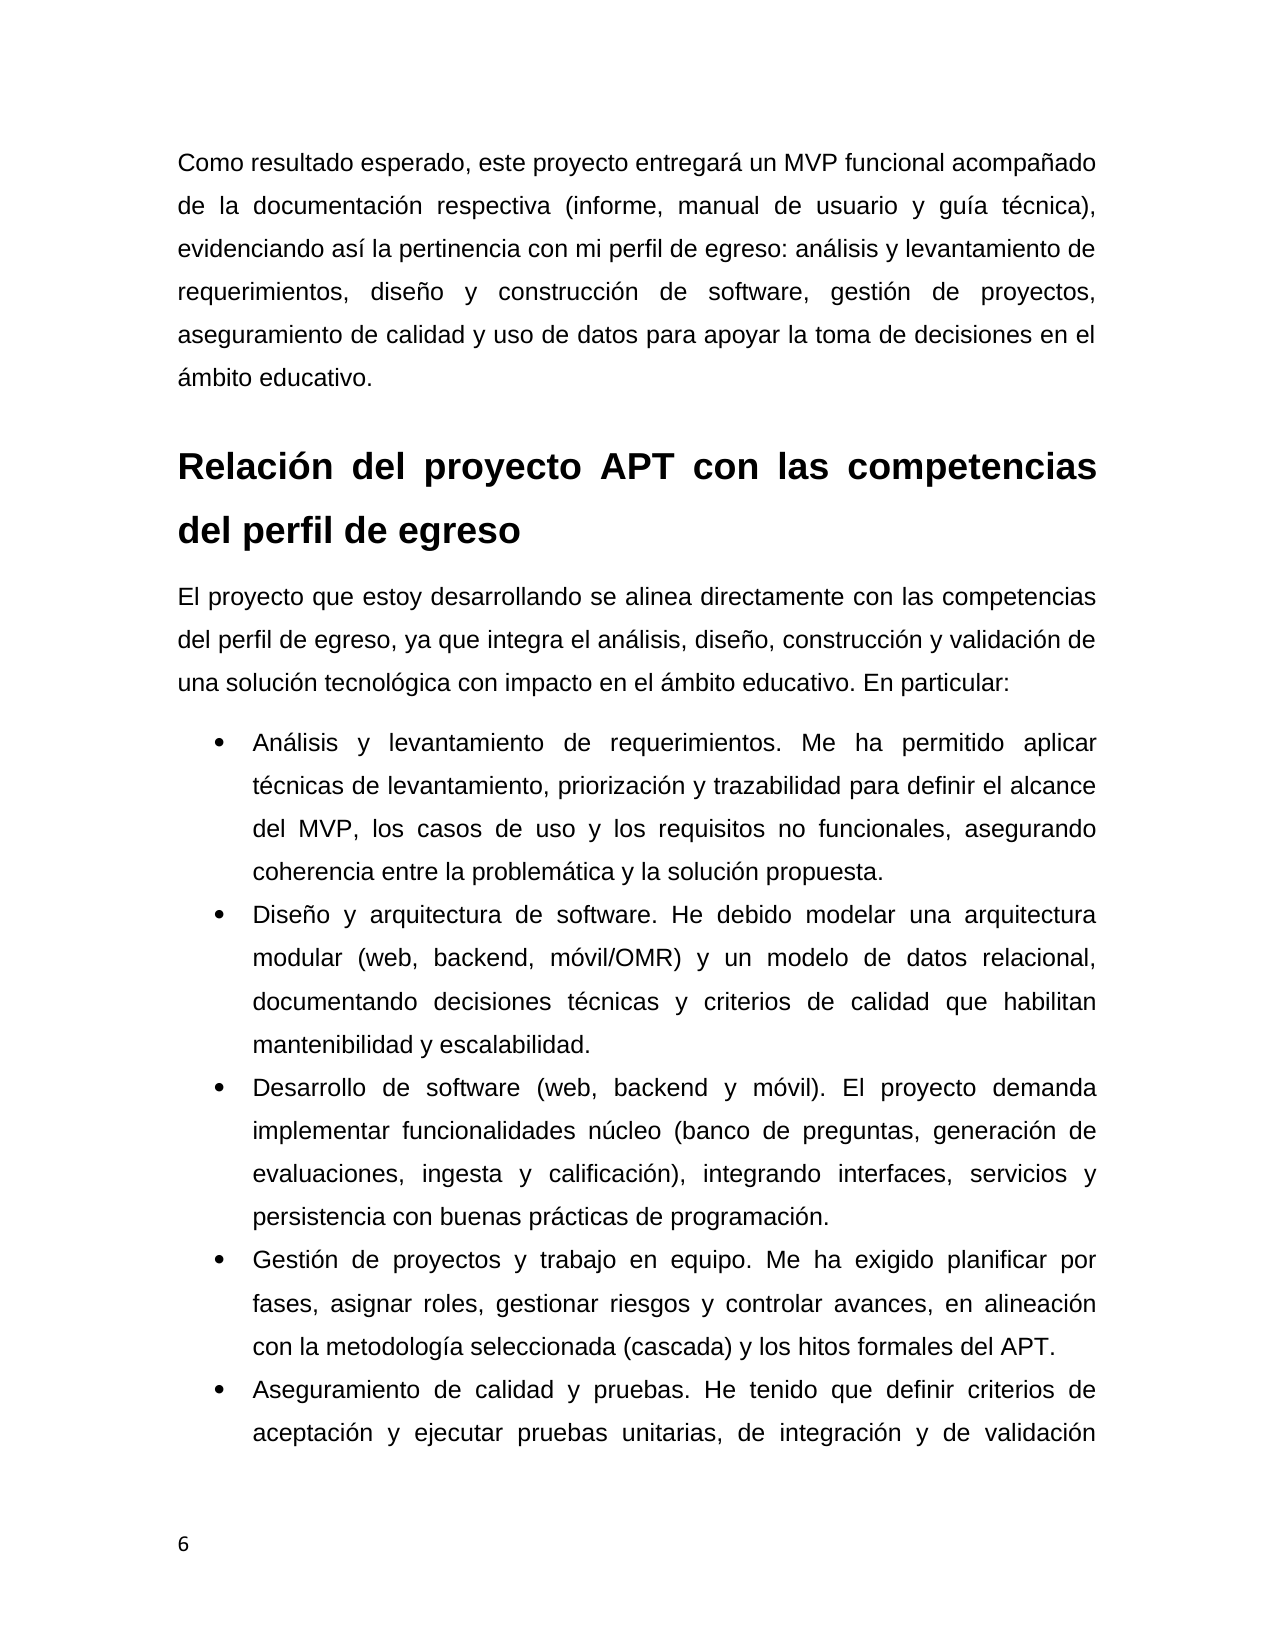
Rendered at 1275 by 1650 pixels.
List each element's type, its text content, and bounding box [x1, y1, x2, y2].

list Desarrollo de software (web, backend y móvil). El proyecto demanda implementar funcionalidades núcleo (banco de preguntas, generación de evaluaciones, ingesta y calificación), integrando interfaces, servicios y persistencia con buenas prácticas de programación. [215, 1073, 1098, 1231]
list Diseño y arquitectura de software. He debido modelar una arquitectura modular (web, backend, móvil/OMR) y un modelo de datos relacional, documentando decisiones técnicas y criterios de calidad que habilitan mantenibilidad y escalabilidad. [215, 900, 1098, 1058]
list Gestión de proyectos y trabajo en equipo. Me ha exigido planificar por fases, asignar roles, gestionar riesgos y controlar avances, en alineación con la metodología seleccionada (cascada) y los hitos formales del APT. [215, 1245, 1098, 1361]
text El proyecto que estoy desarrollando se alinea directamente con las competencias del perfil de egreso, ya que integra el análisis, diseño, construcción y validación de una solución tecnológica con impacto en el ámbito educativo. En particular: [177, 582, 1098, 697]
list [215, 1375, 1098, 1447]
subtitle Relación del proyecto APT con las competencias del perfil de egreso [177, 444, 1098, 552]
text Como resultado esperado, este proyecto entregará un MVP funcional acompañado de la documentación respectiva (informe, manual de usuario y guía técnica), evidenciando así la pertinencia con mi perfil de egreso: análisis y levantamiento de requerimientos, diseño y construcción de software, gestión de proyectos, aseguramiento de calidad y uso de datos para apoyar la toma de decisiones en el ámbito educativo. [177, 148, 1098, 392]
list Análisis y levantamiento de requerimientos. Me ha permitido aplicar técnicas de levantamiento, priorización y trazabilidad para definir el alcance del MVP, los casos de uso y los requisitos no funcionales, asegurando coherencia entre la problemática y la solución propuesta. [215, 728, 1098, 886]
